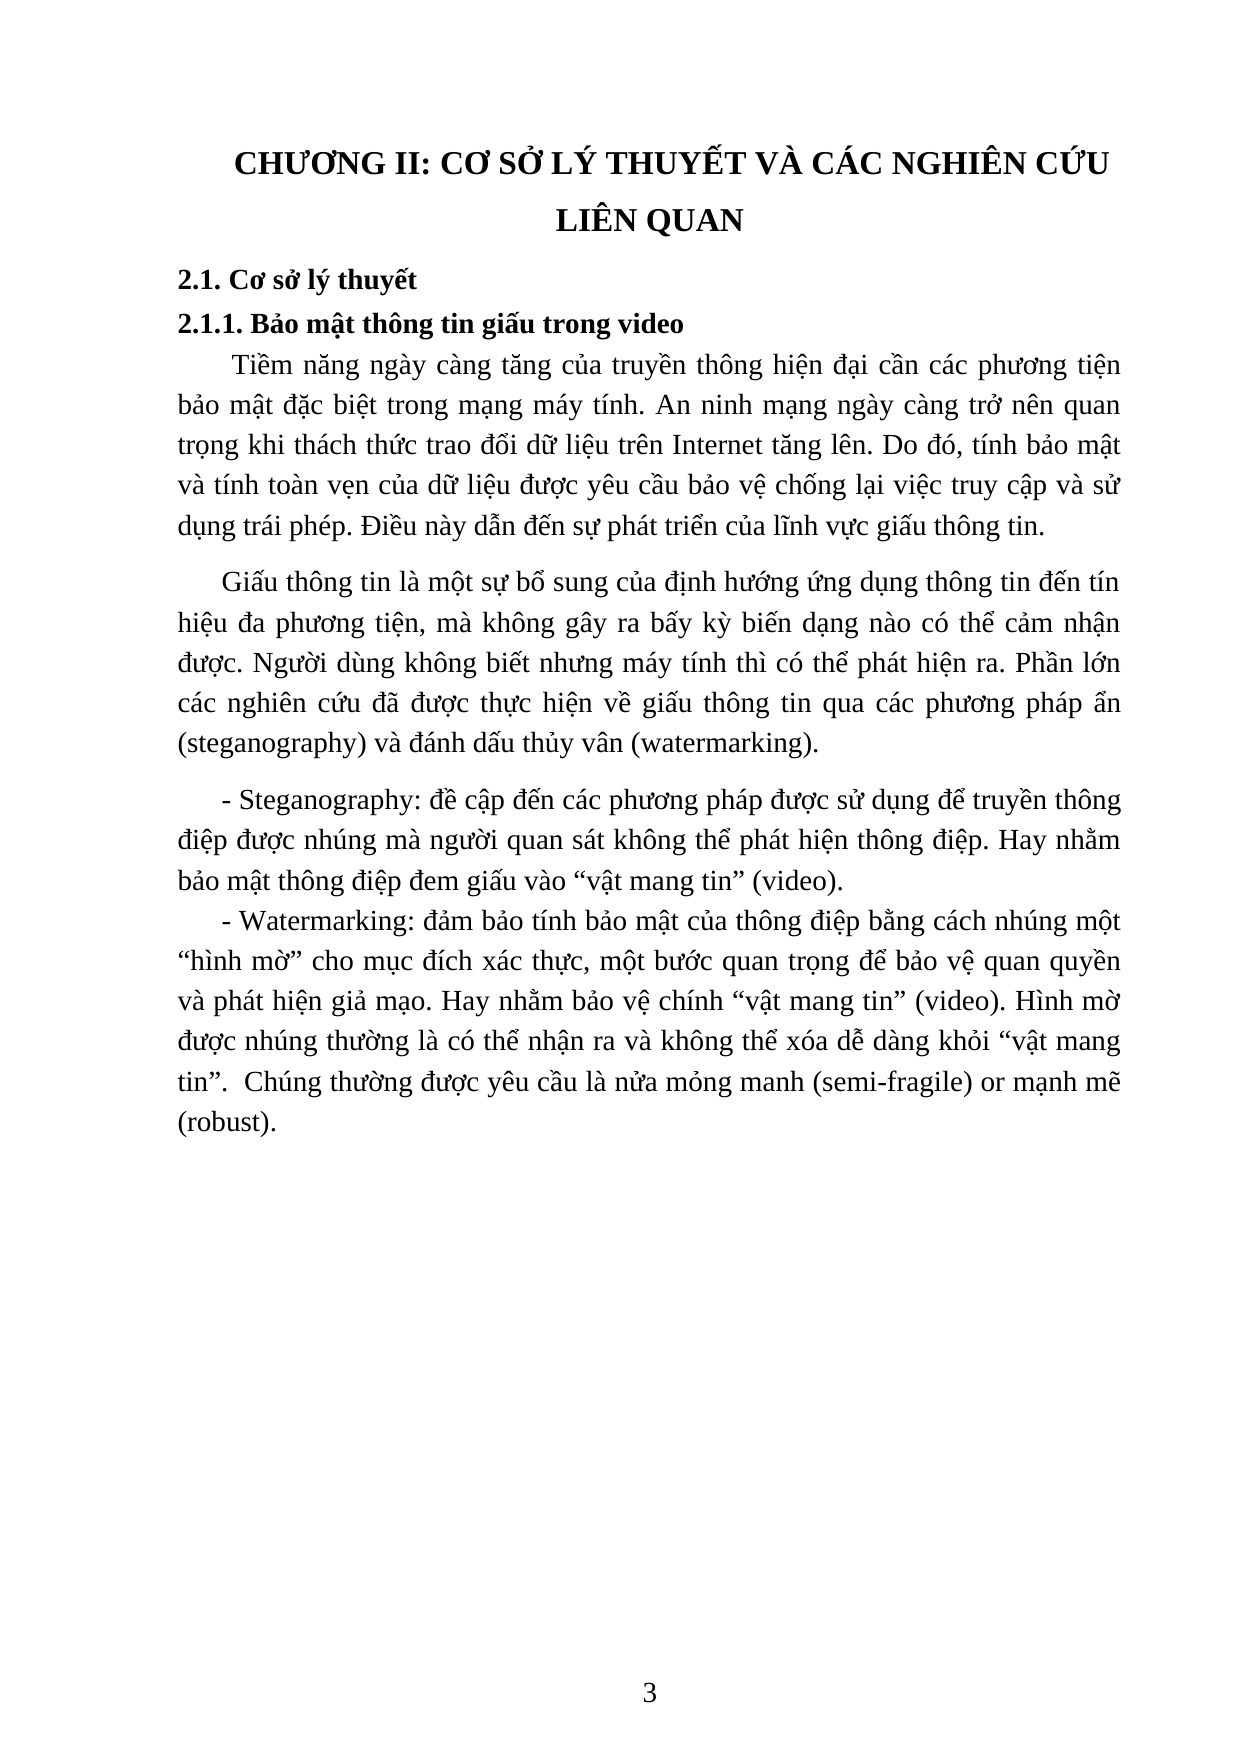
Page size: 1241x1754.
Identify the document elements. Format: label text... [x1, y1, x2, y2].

text Giấu thông tin là một sự bổ sung của định hướng ứng dụng thông tin đến tín hiệu đa phương tiện, mà không gây ra bấy kỳ biến dạng nào có thể cảm nhận được. Người dùng không biết nhưng máy tính thì có thể phát hiện ra. Phần lớn các nghiên cứu đã được thực hiện về giấu thông tin qua các phương pháp ẩn (steganography) và đánh dấu thủy vân (watermarking). [177, 564, 1122, 759]
subtitle 2.1. Cơ sở lý thuyết [177, 262, 1122, 296]
list Watermarking: đảm bảo tính bảo mật của thông điệp bằng cách nhúng một “hình mờ” cho mục đích xác thực, một bước quan trọng để bảo vệ quan quyền và phát hiện giả mạo. Hay nhằm bảo vệ chính “vật mang tin” (video). Hình mờ được nhúng thường là có thể nhận ra và không thể xóa dễ dàng khỏi “vật mang tin”. Chúng thường được yêu cầu là nửa mỏng manh (semi-fragile) or mạnh mẽ (robust). [177, 903, 1122, 1137]
subtitle Bảo mật thông tin giấu trong video [177, 307, 1122, 340]
subtitle CHƯƠNG II: CƠ SỞ LÝ THUYẾT VÀ CÁC NGHIÊN CỨU LIÊN QUAN [177, 143, 1122, 239]
list Steganography: đề cập đến các phương pháp được sử dụng để truyền thông điệp được nhúng mà người quan sát không thể phát hiện thông điệp. Hay nhằm bảo mật thông điệp đem giấu vào “vật mang tin” (video). [177, 782, 1122, 896]
text Tiềm năng ngày càng tăng của truyền thông hiện đại cần các phương tiện bảo mật đặc biệt trong mạng máy tính. An ninh mạng ngày càng trở nên quan trọng khi thách thức trao đổi dữ liệu trên Internet tăng lên. Do đó, tính bảo mật và tính toàn vẹn của dữ liệu được yêu cầu bảo vệ chống lại việc truy cập và sử dụng trái phép. Điều này dẫn đến sự phát triển của lĩnh vực giấu thông tin. [177, 347, 1122, 541]
